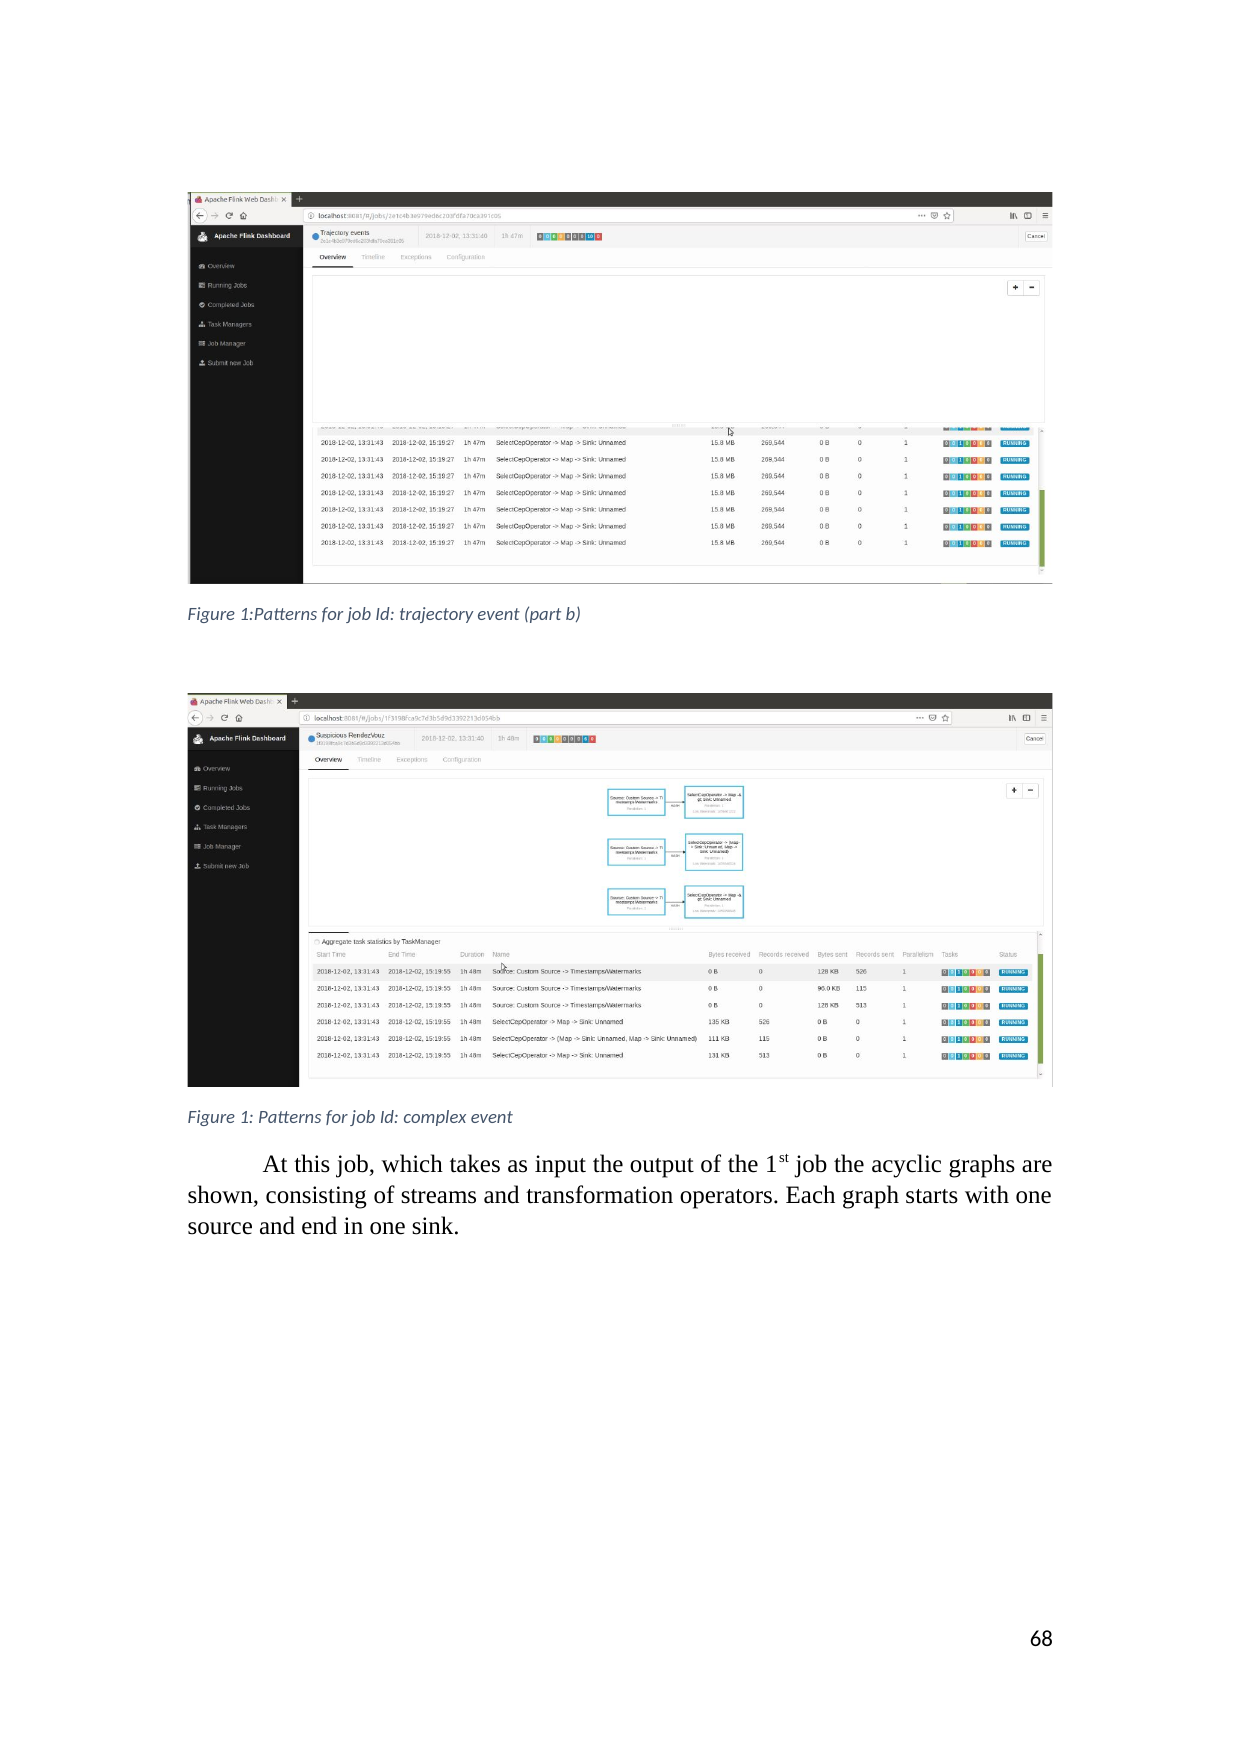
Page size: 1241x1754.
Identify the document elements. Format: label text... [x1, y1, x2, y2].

picture [187, 192, 1053, 584]
text At this job, which takes as input the output of the 1st job the acyclic graphs are shown, consisting of streams and transformation operators. Each graph starts with one source and end in one sink. [187, 1149, 1053, 1240]
picture [187, 693, 1053, 1087]
